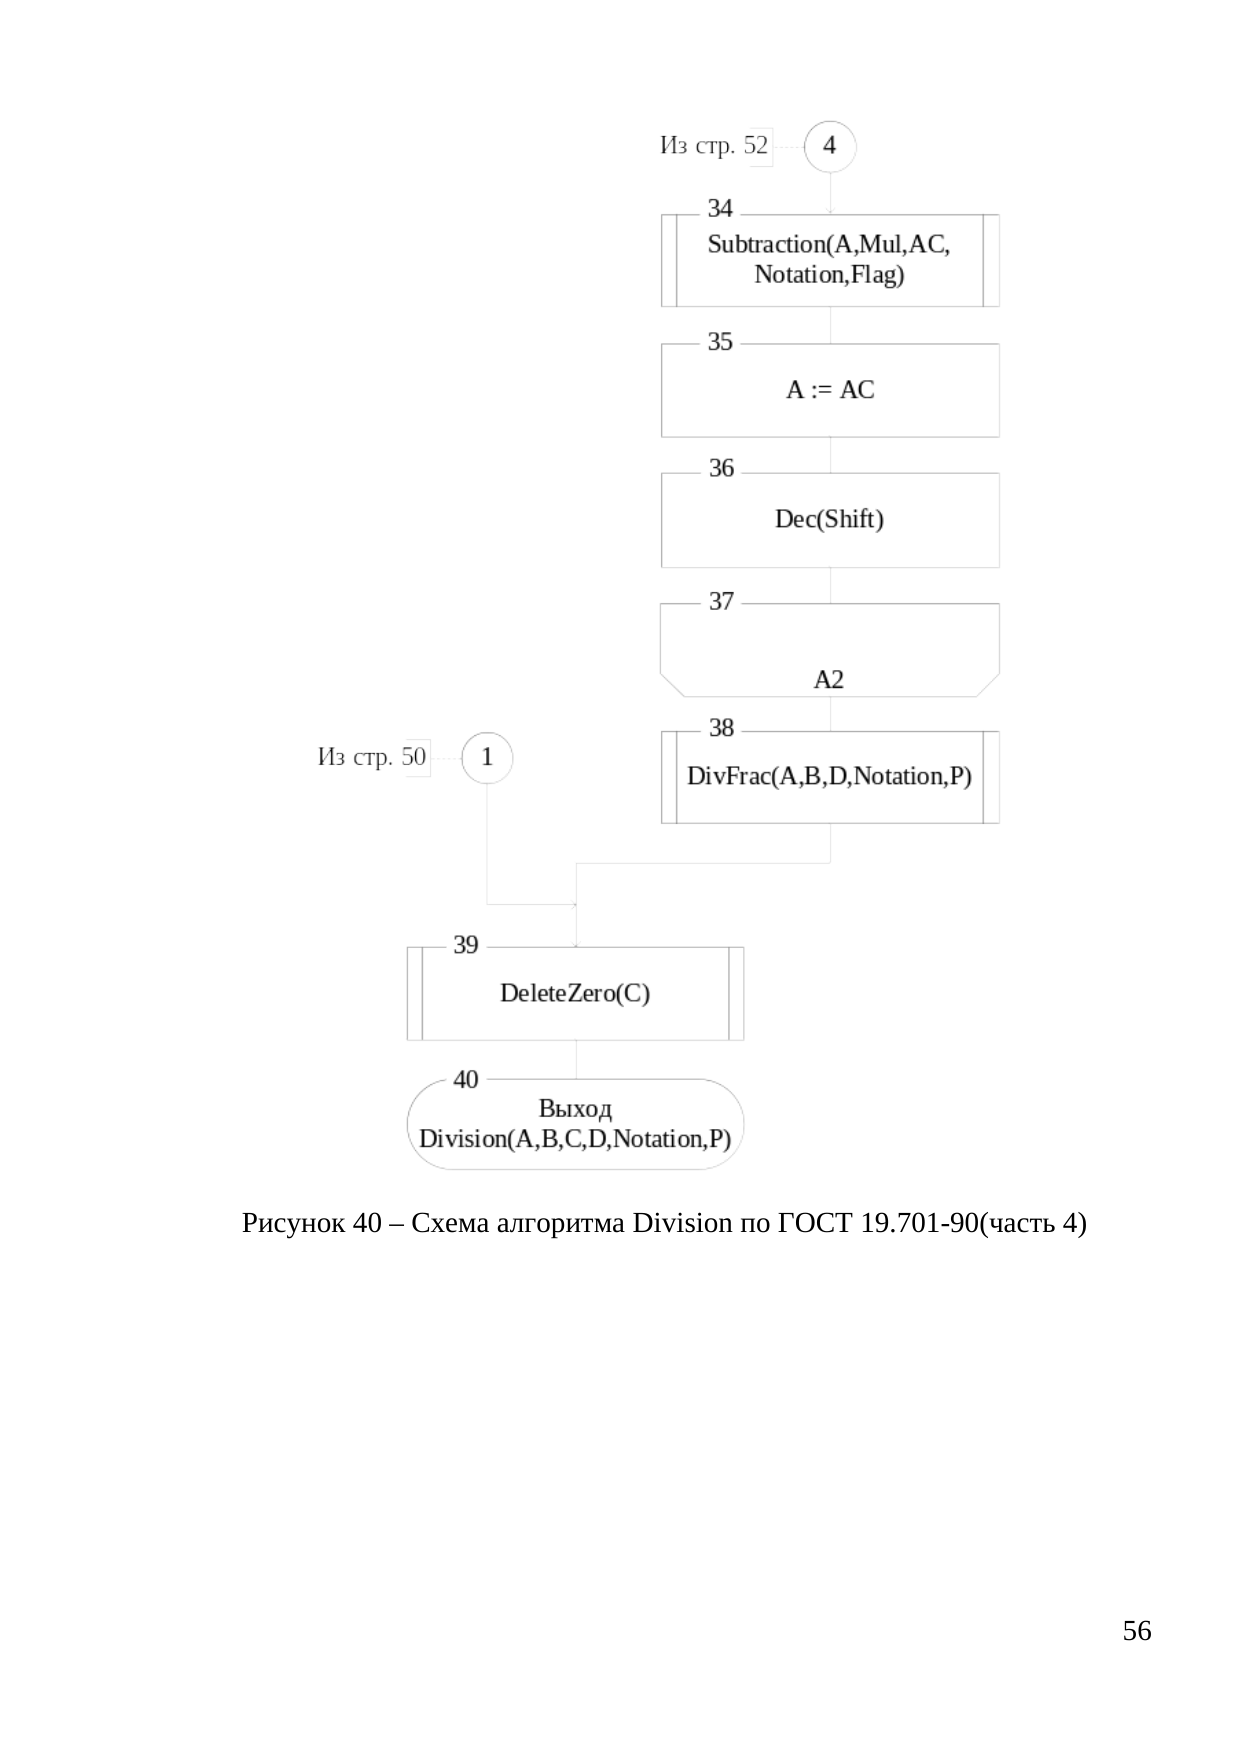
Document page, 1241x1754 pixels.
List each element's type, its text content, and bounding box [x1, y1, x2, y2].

text Рисунок 40 – Схема алгоритма Division по ГОСТ 19.701-90(часть 4) [177, 1205, 1152, 1238]
